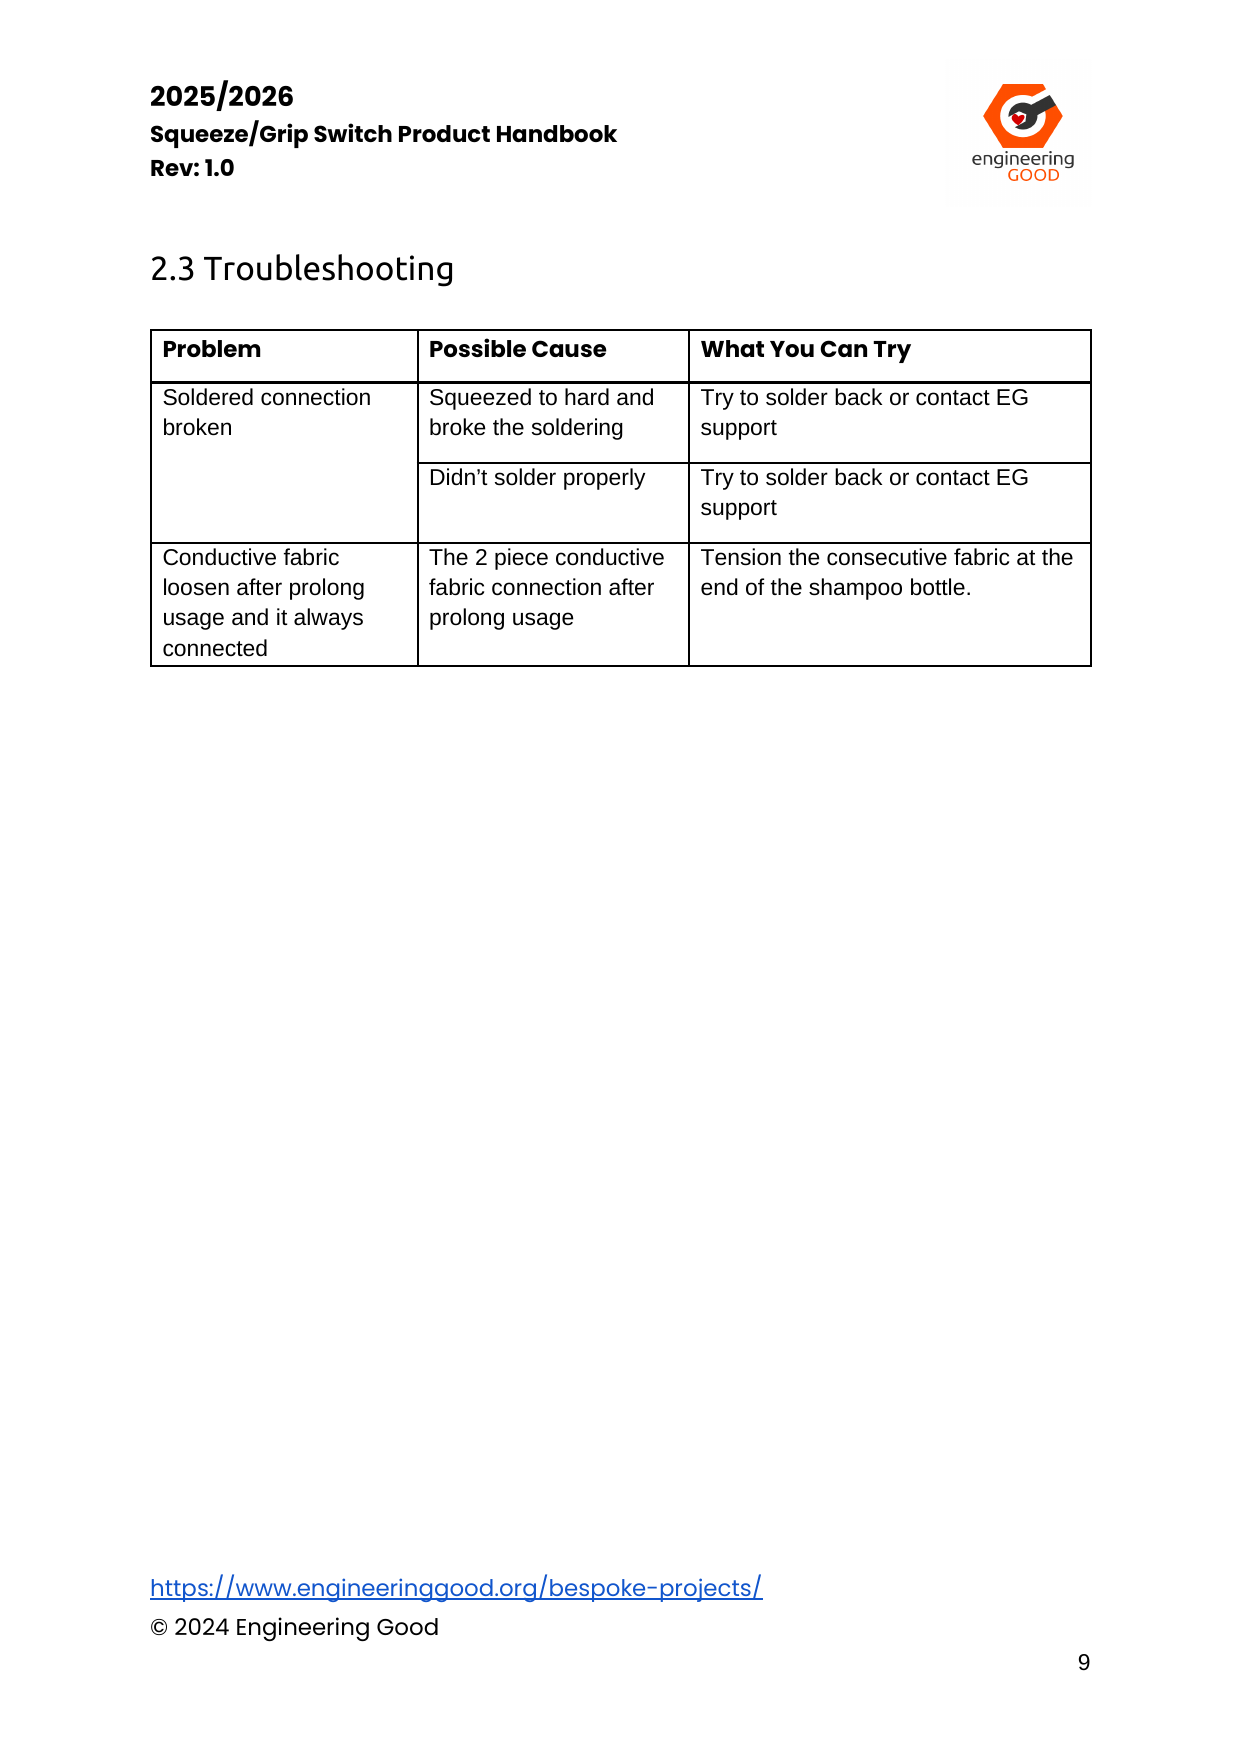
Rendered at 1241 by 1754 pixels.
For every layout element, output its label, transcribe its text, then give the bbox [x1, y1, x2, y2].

table_cell Soldered connection broken [152, 384, 417, 542]
subtitle 2.3 Troubleshooting [150, 248, 1090, 287]
table_header Possible Cause [419, 331, 688, 381]
table_header What You Can Try [690, 331, 1090, 381]
table_cell Squeezed to hard and broke the soldering [419, 384, 688, 462]
table_header Problem [152, 331, 417, 381]
table_cell Didn’t solder properly [419, 464, 688, 542]
table_cell Conductive fabric loosen after prolong usage and it always connected [152, 544, 417, 665]
table_cell Try to solder back or contact EG support [690, 384, 1090, 462]
table_cell Try to solder back or contact EG support [690, 464, 1090, 542]
picture [945, 59, 1093, 207]
table_cell Tension the consecutive fabric at the end of the shampoo bottle. [690, 544, 1090, 665]
table_cell The 2 piece conductive fabric connection after prolong usage [419, 544, 688, 665]
